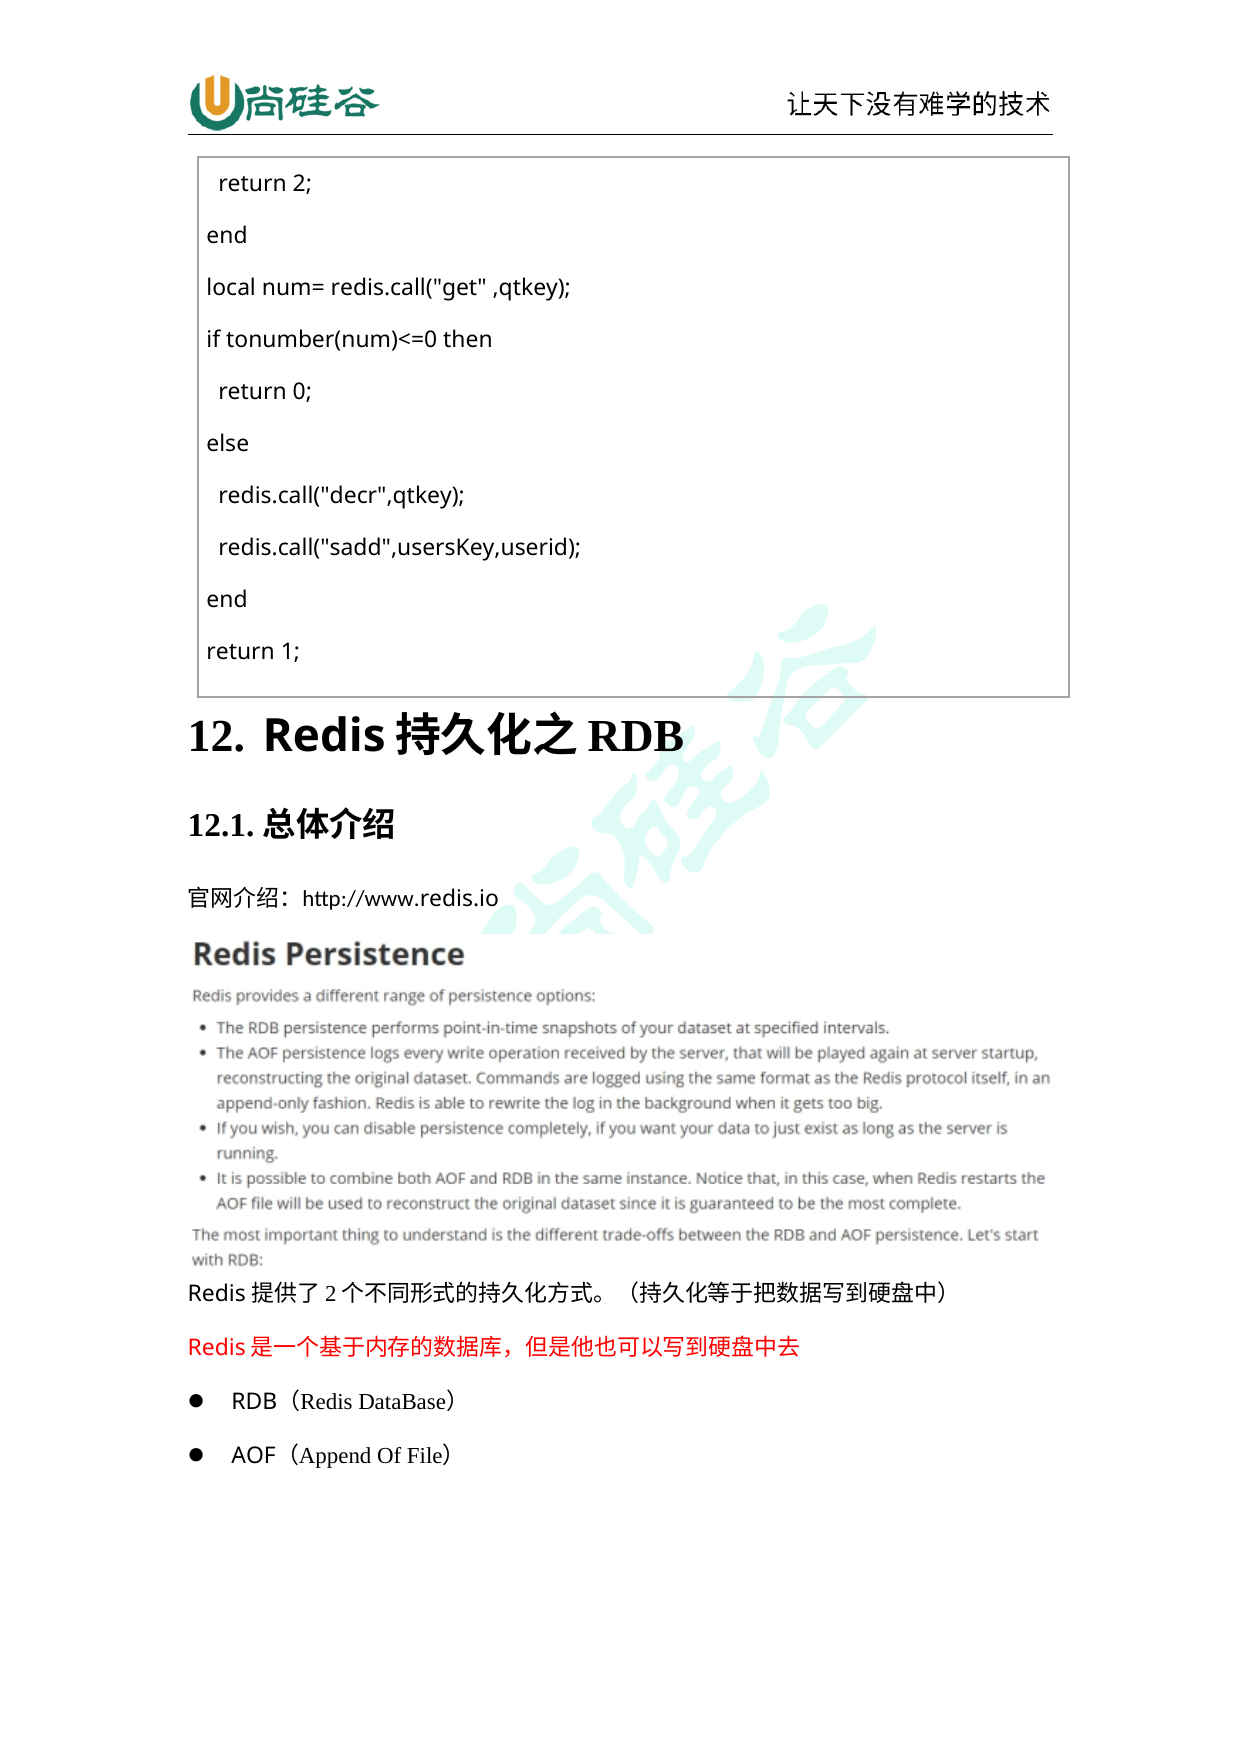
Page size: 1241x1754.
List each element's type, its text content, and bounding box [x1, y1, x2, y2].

text Redis 提供了2个不同形式的持久化方式。（持久化等于把数据写到硬盘中） [187, 1275, 1053, 1308]
picture [187, 934, 1056, 1275]
text Redis是一个基于内存的数据库，但是他也可以写到硬盘中去 [187, 1329, 1053, 1362]
list RDB（Redis DataBase） [187, 1383, 1053, 1416]
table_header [199, 158, 1068, 696]
list AOF（Append Of File） [187, 1437, 1053, 1471]
list 总体介绍 [187, 798, 1053, 846]
list Redis持久化之RDB [187, 698, 1053, 764]
text 官网介绍：http://www.redis.io [187, 880, 1053, 913]
picture [187, 73, 1053, 132]
